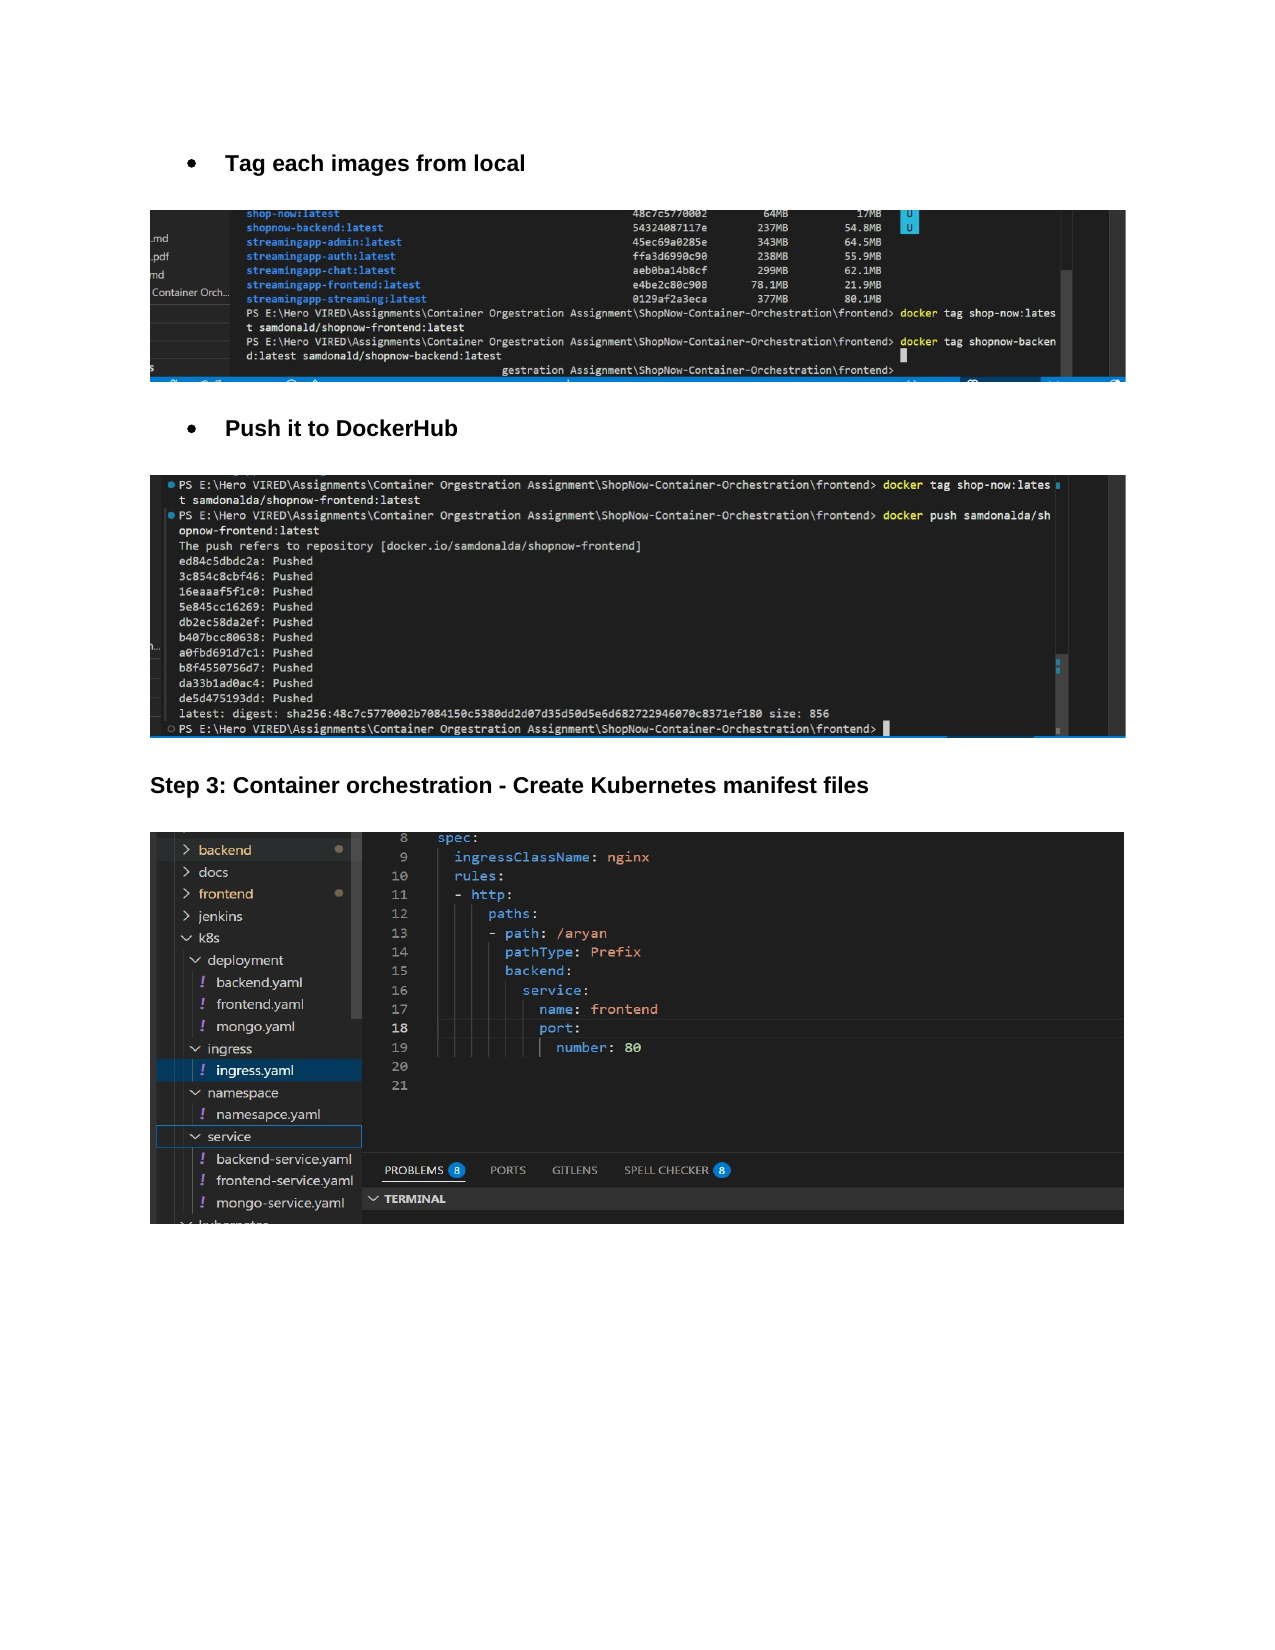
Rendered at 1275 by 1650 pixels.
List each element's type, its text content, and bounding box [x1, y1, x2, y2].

text Step 3: Container orchestration - Create Kubernetes manifest files [150, 772, 1125, 798]
picture [150, 210, 1126, 382]
picture [150, 832, 1124, 1224]
list Tag each images from local [187, 150, 1125, 176]
list Push it to DockerHub [187, 415, 1125, 442]
picture [150, 475, 1126, 738]
